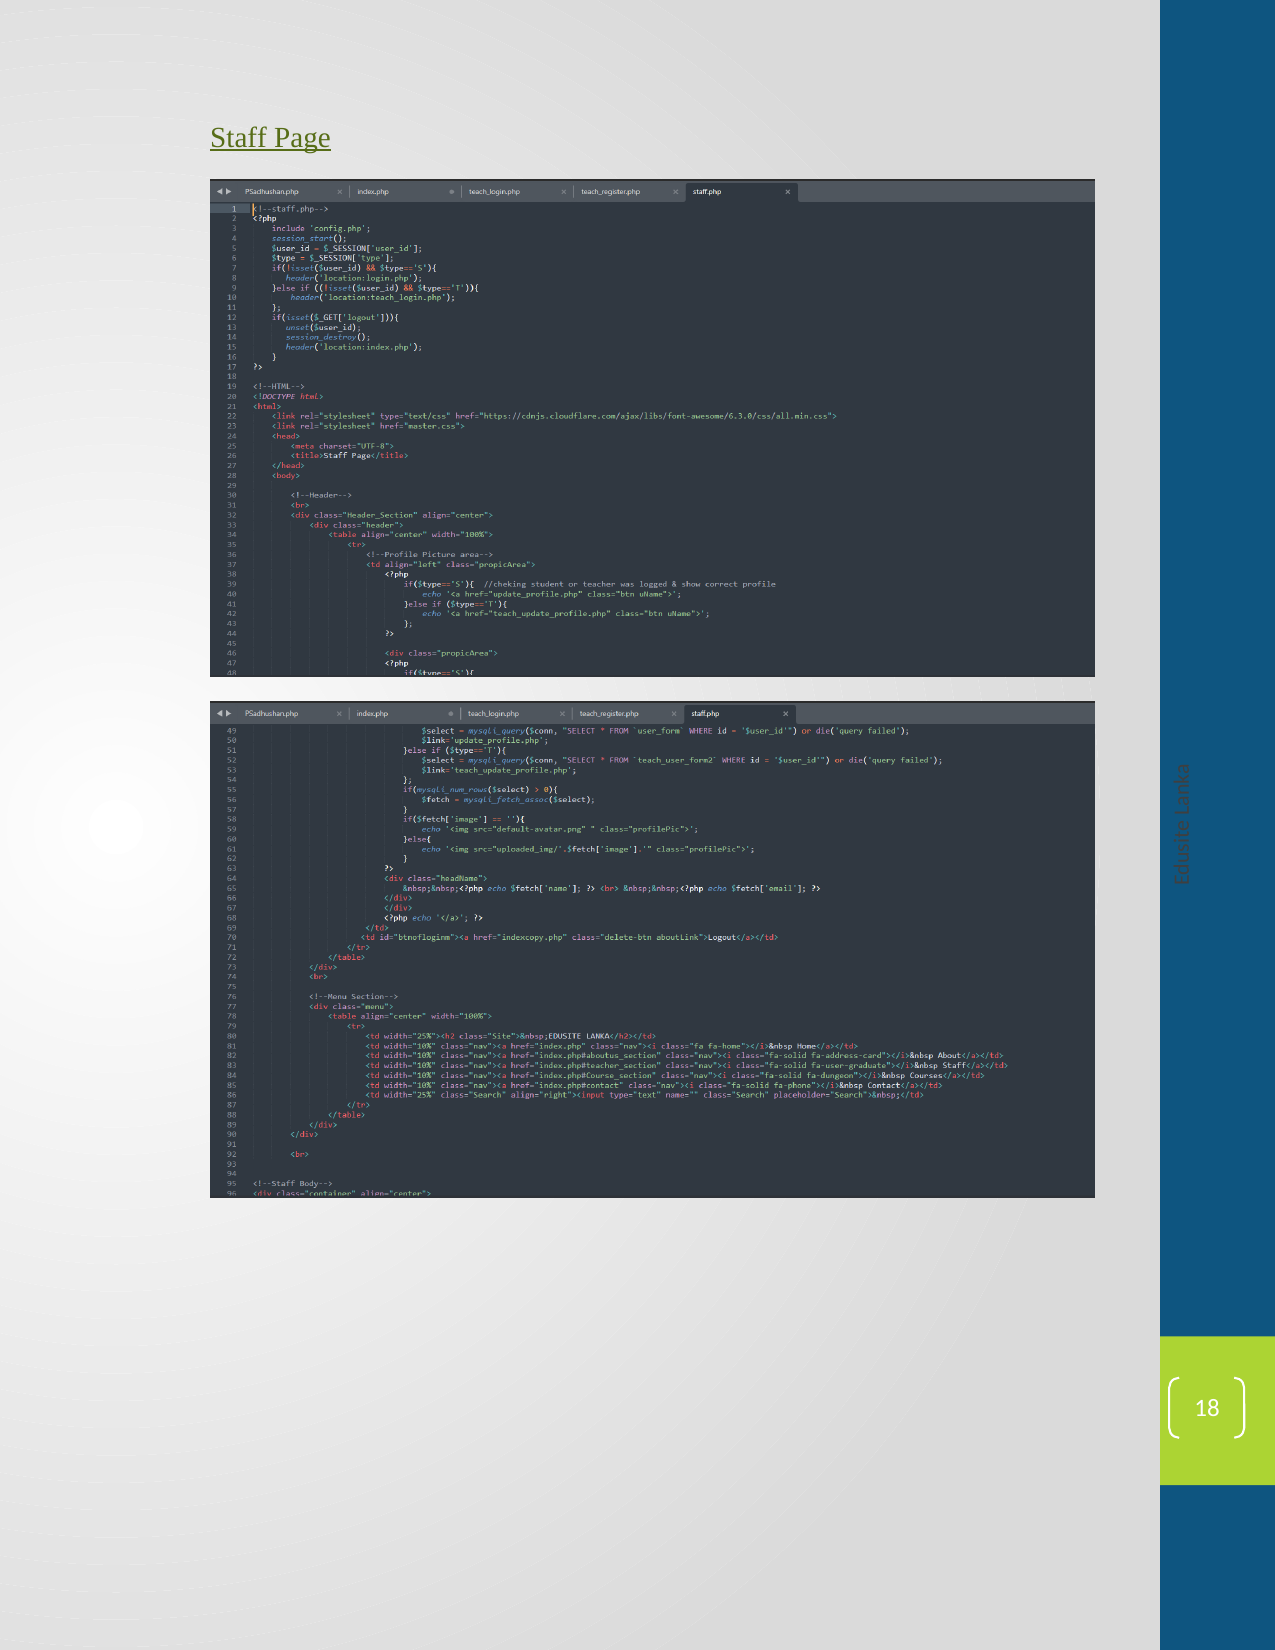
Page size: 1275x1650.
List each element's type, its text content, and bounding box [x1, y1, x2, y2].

picture [210, 701, 1095, 1198]
text Staff Page [210, 120, 1095, 153]
picture [210, 179, 1095, 677]
